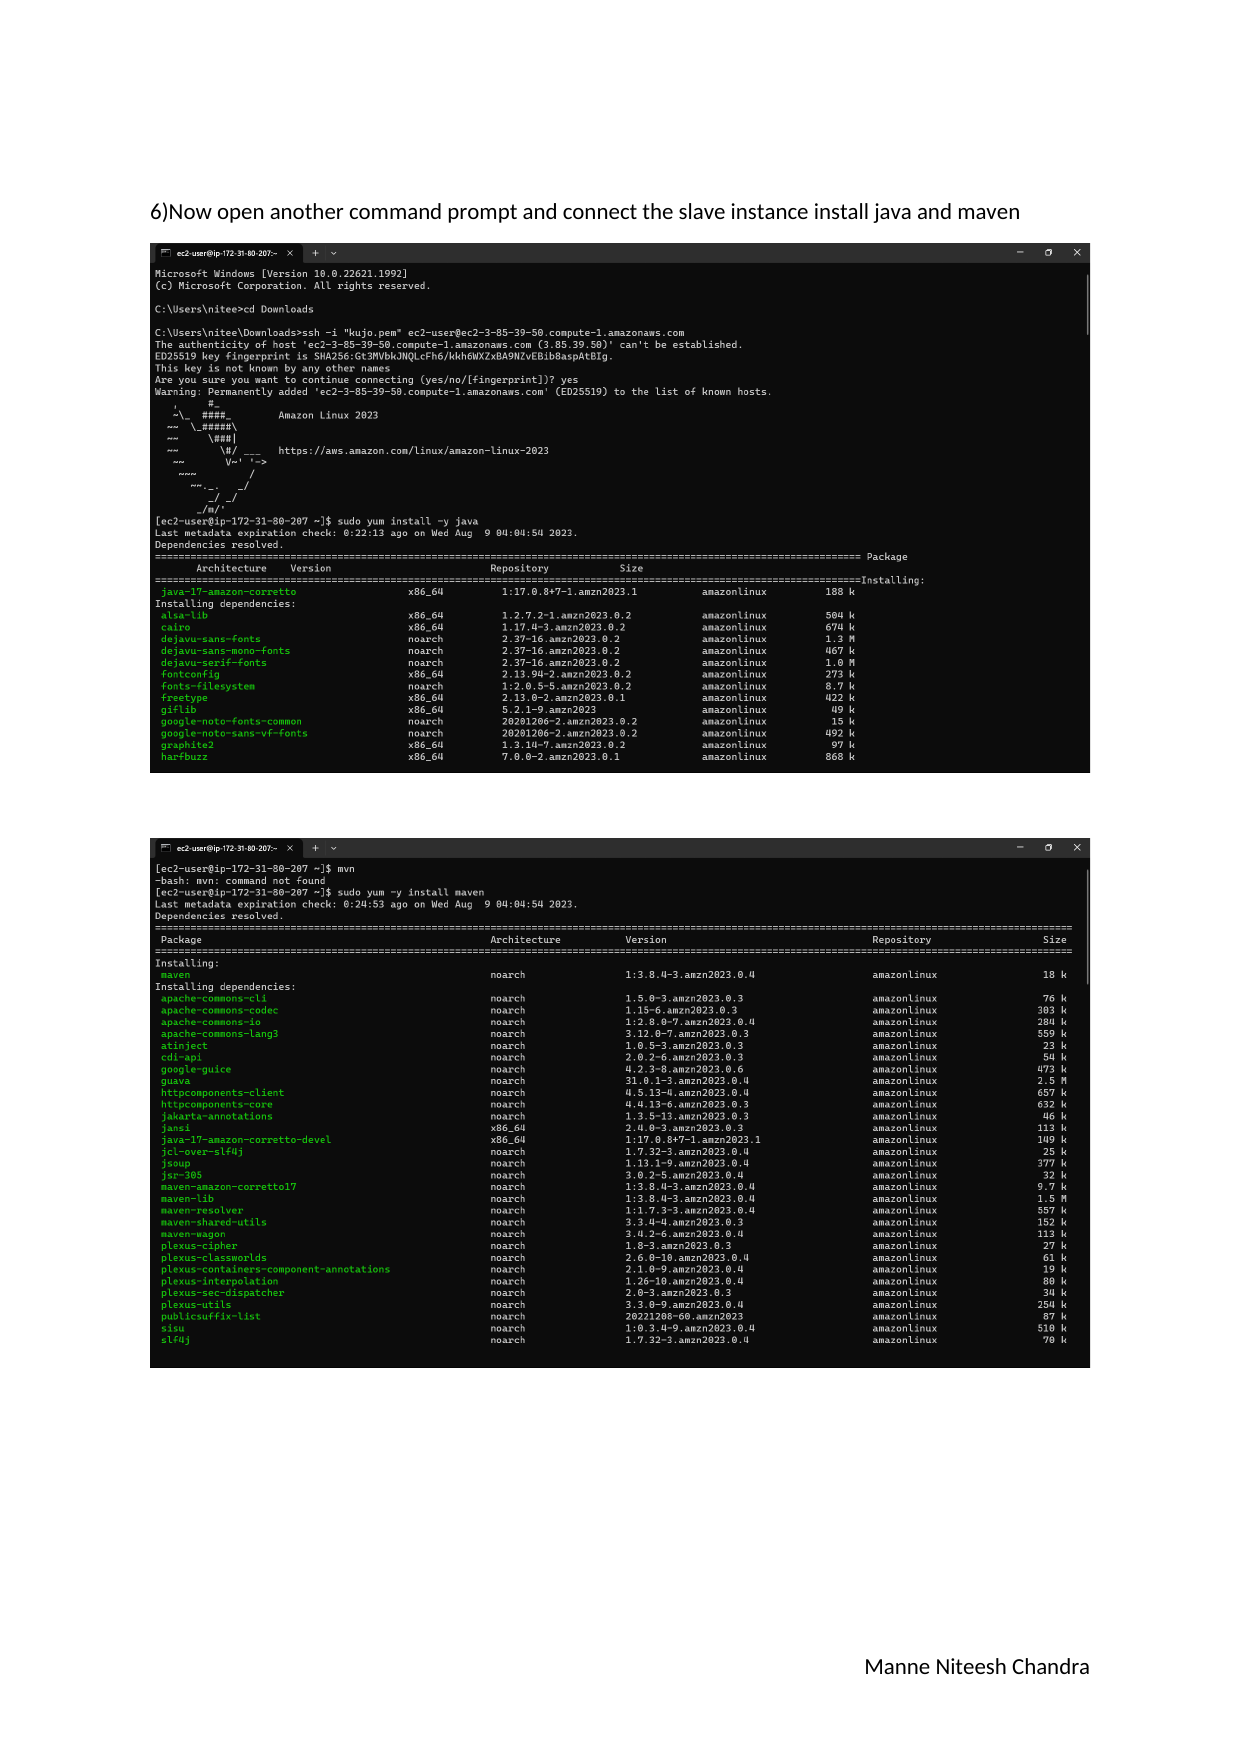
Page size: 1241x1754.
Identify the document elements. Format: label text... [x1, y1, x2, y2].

picture [150, 838, 1091, 1368]
picture [150, 243, 1091, 773]
text 6)Now open another command prompt and connect the slave instance install java and maven [150, 197, 1090, 225]
